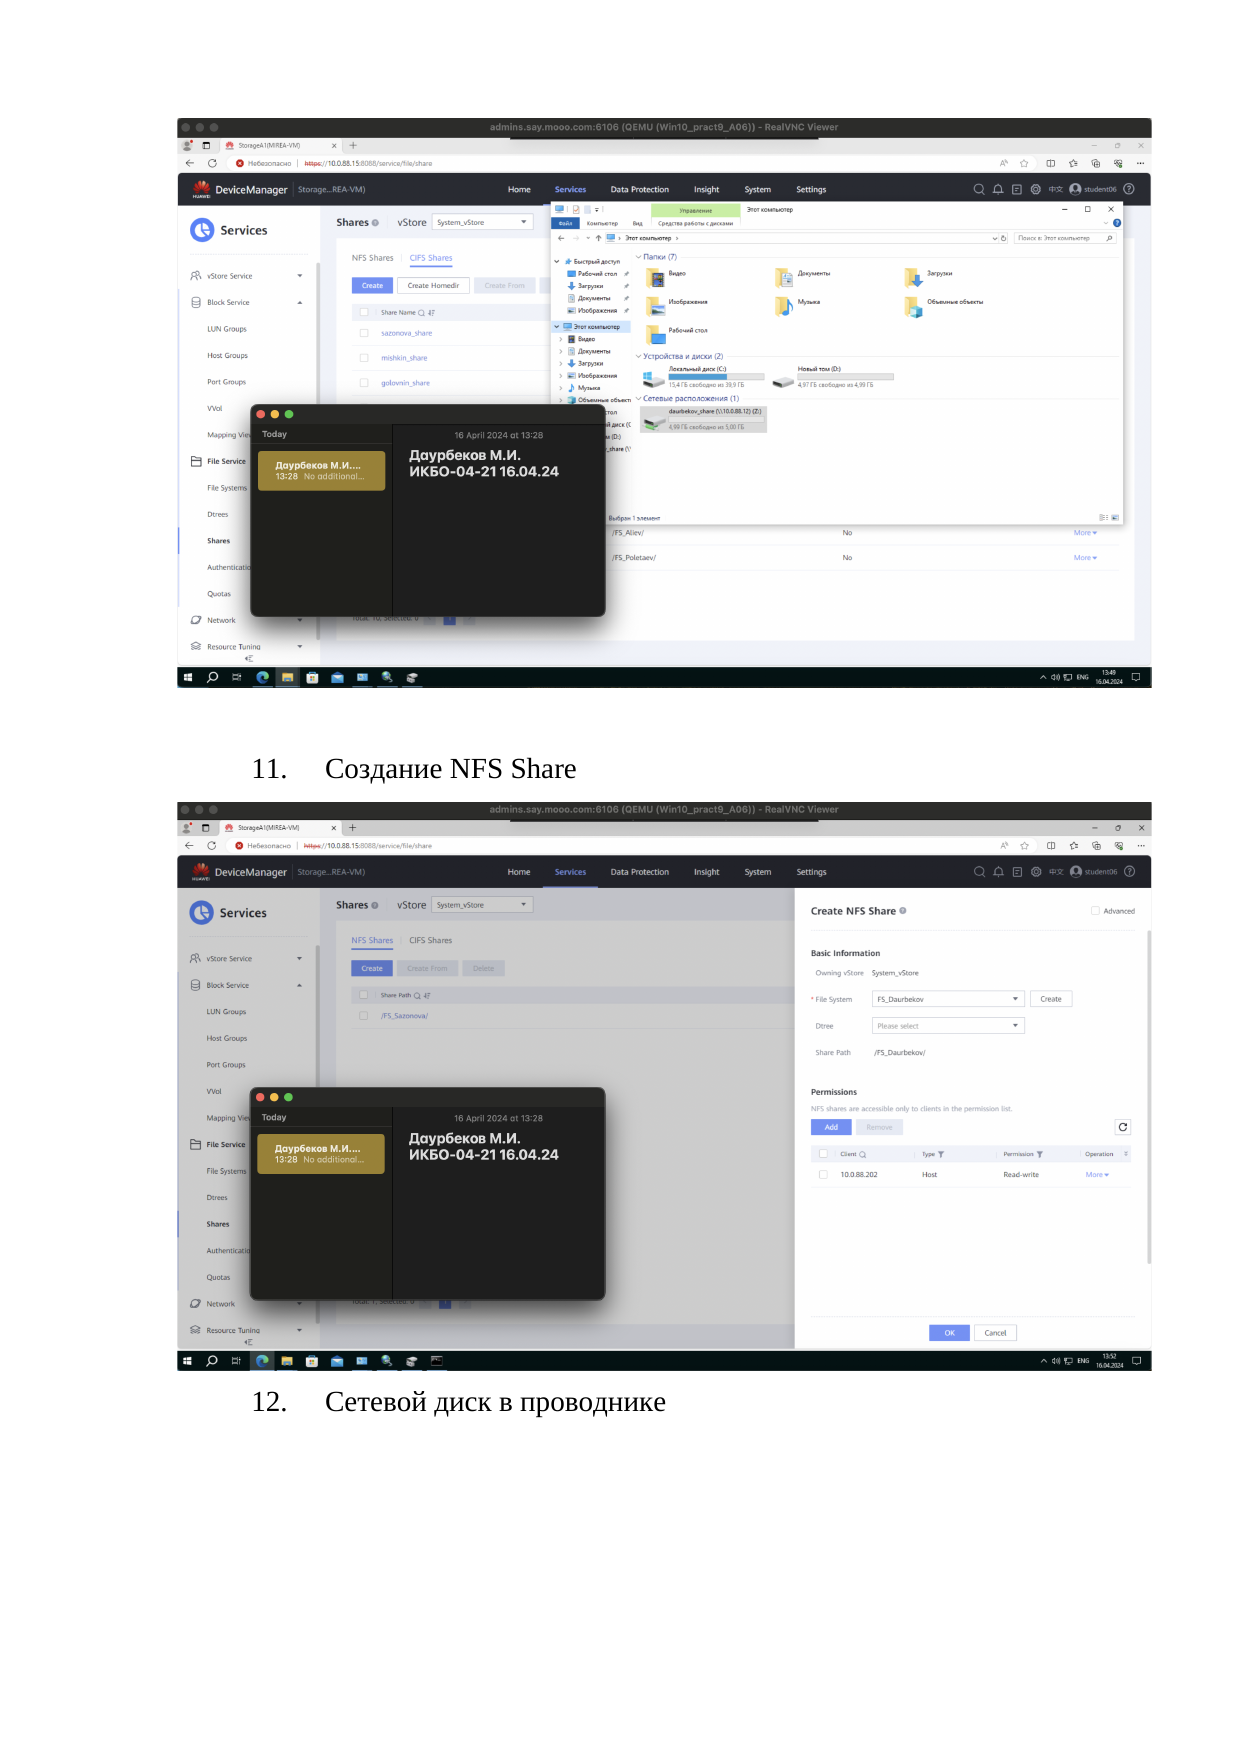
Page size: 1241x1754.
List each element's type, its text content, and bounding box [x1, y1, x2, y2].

picture [177, 802, 1152, 1371]
list Создание NFS Share [177, 752, 1152, 785]
list Сетевой диск в проводнике [177, 1384, 1152, 1418]
picture [177, 118, 1152, 688]
